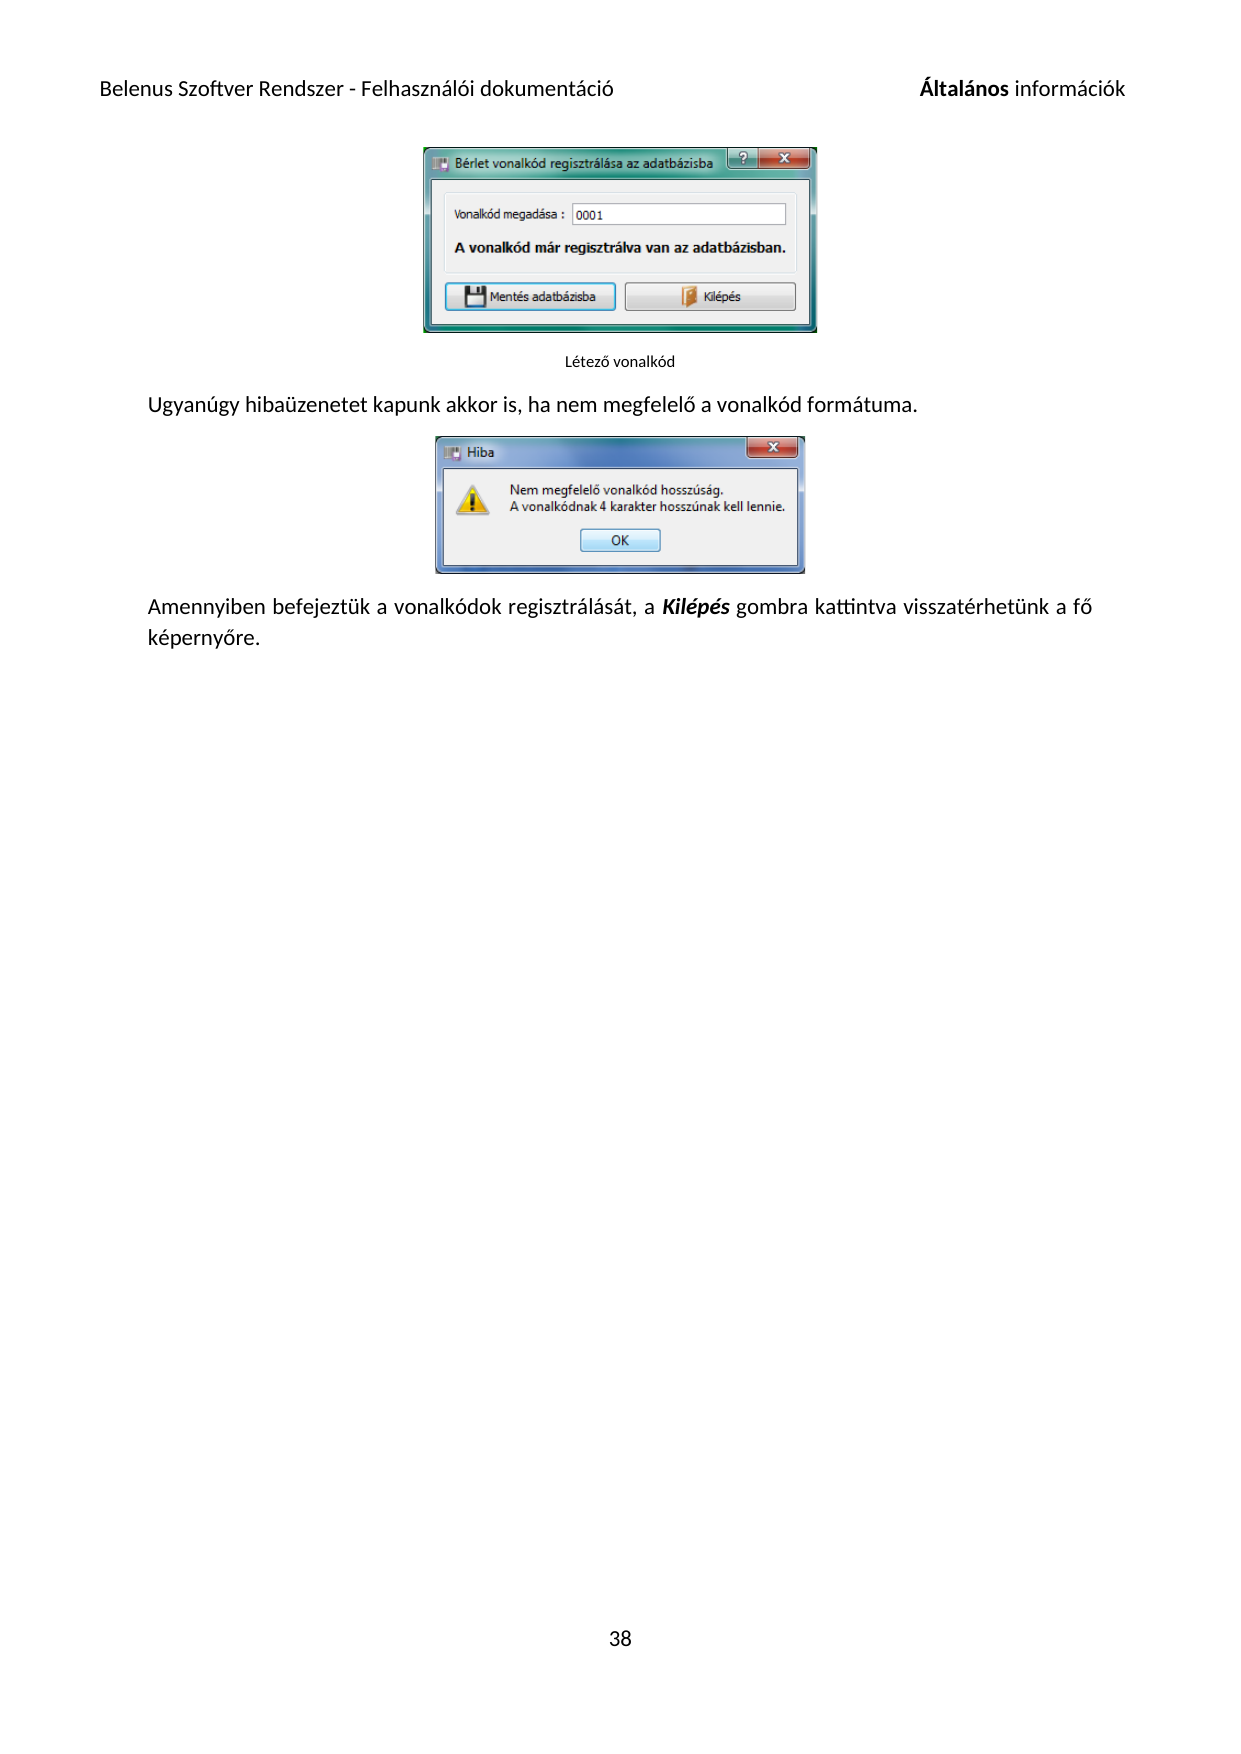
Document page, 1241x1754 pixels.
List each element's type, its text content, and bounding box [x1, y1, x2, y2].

text Amennyiben befejeztük a vonalkódok regisztrálását, a Kilépés gombra kattintva visszatérhetünk a fő képernyőre. [148, 592, 1093, 651]
text Létező vonalkód [148, 351, 1093, 372]
text Ugyanúgy hibaüzenetet kapunk akkor is, ha nem megfelelő a vonalkód formátuma. [148, 390, 1093, 418]
picture [435, 436, 805, 574]
picture [423, 147, 818, 333]
